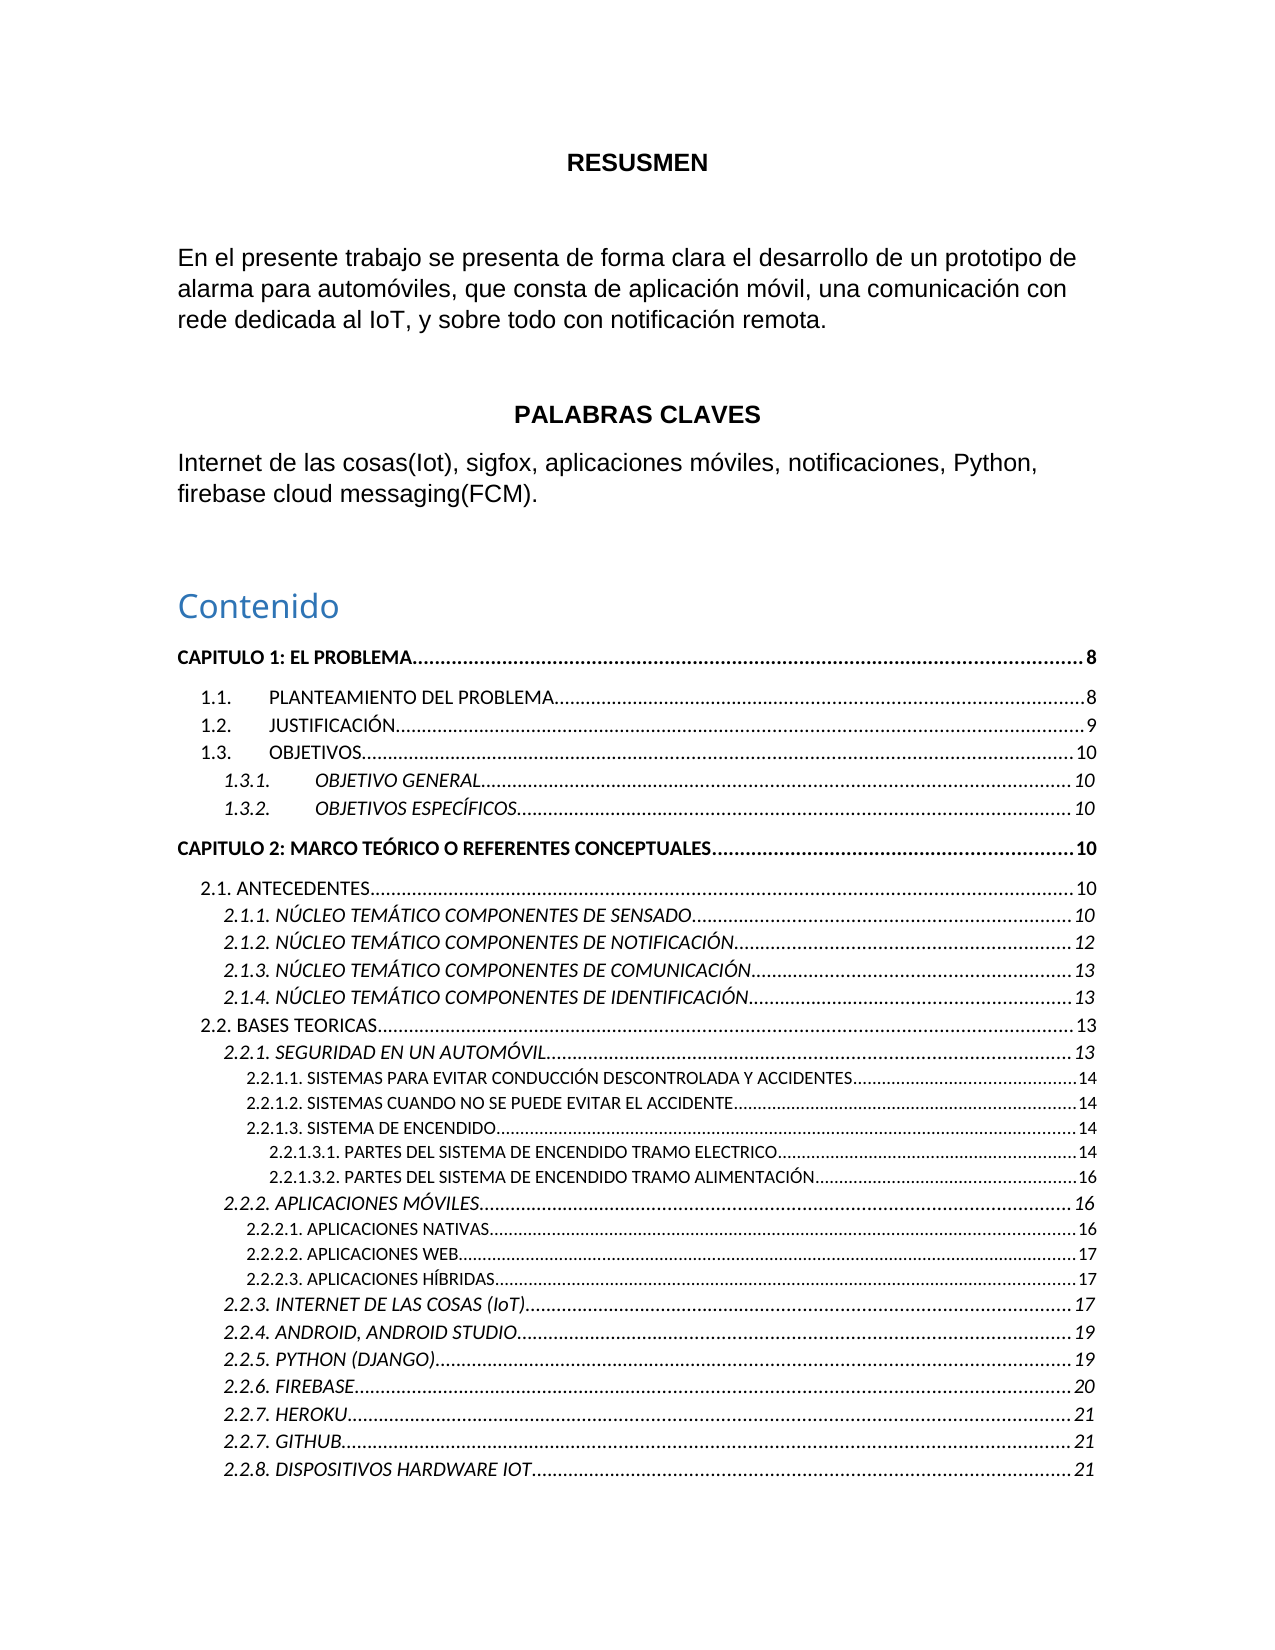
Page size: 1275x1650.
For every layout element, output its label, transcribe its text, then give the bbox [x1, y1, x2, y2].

text Internet de las cosas(Iot), sigfox, aplicaciones móviles, notificaciones, Python, firebase cloud messaging(FCM). [177, 448, 1098, 508]
text PALABRAS CLAVES [177, 401, 1098, 429]
text En el presente trabajo se presenta de forma clara el desarrollo de un prototipo de alarma para automóviles, que consta de aplicación móvil, una comunicación con rede dedicada al IoT, y sobre todo con notificación remota. [177, 243, 1098, 334]
text RESUSMEN [177, 148, 1098, 176]
